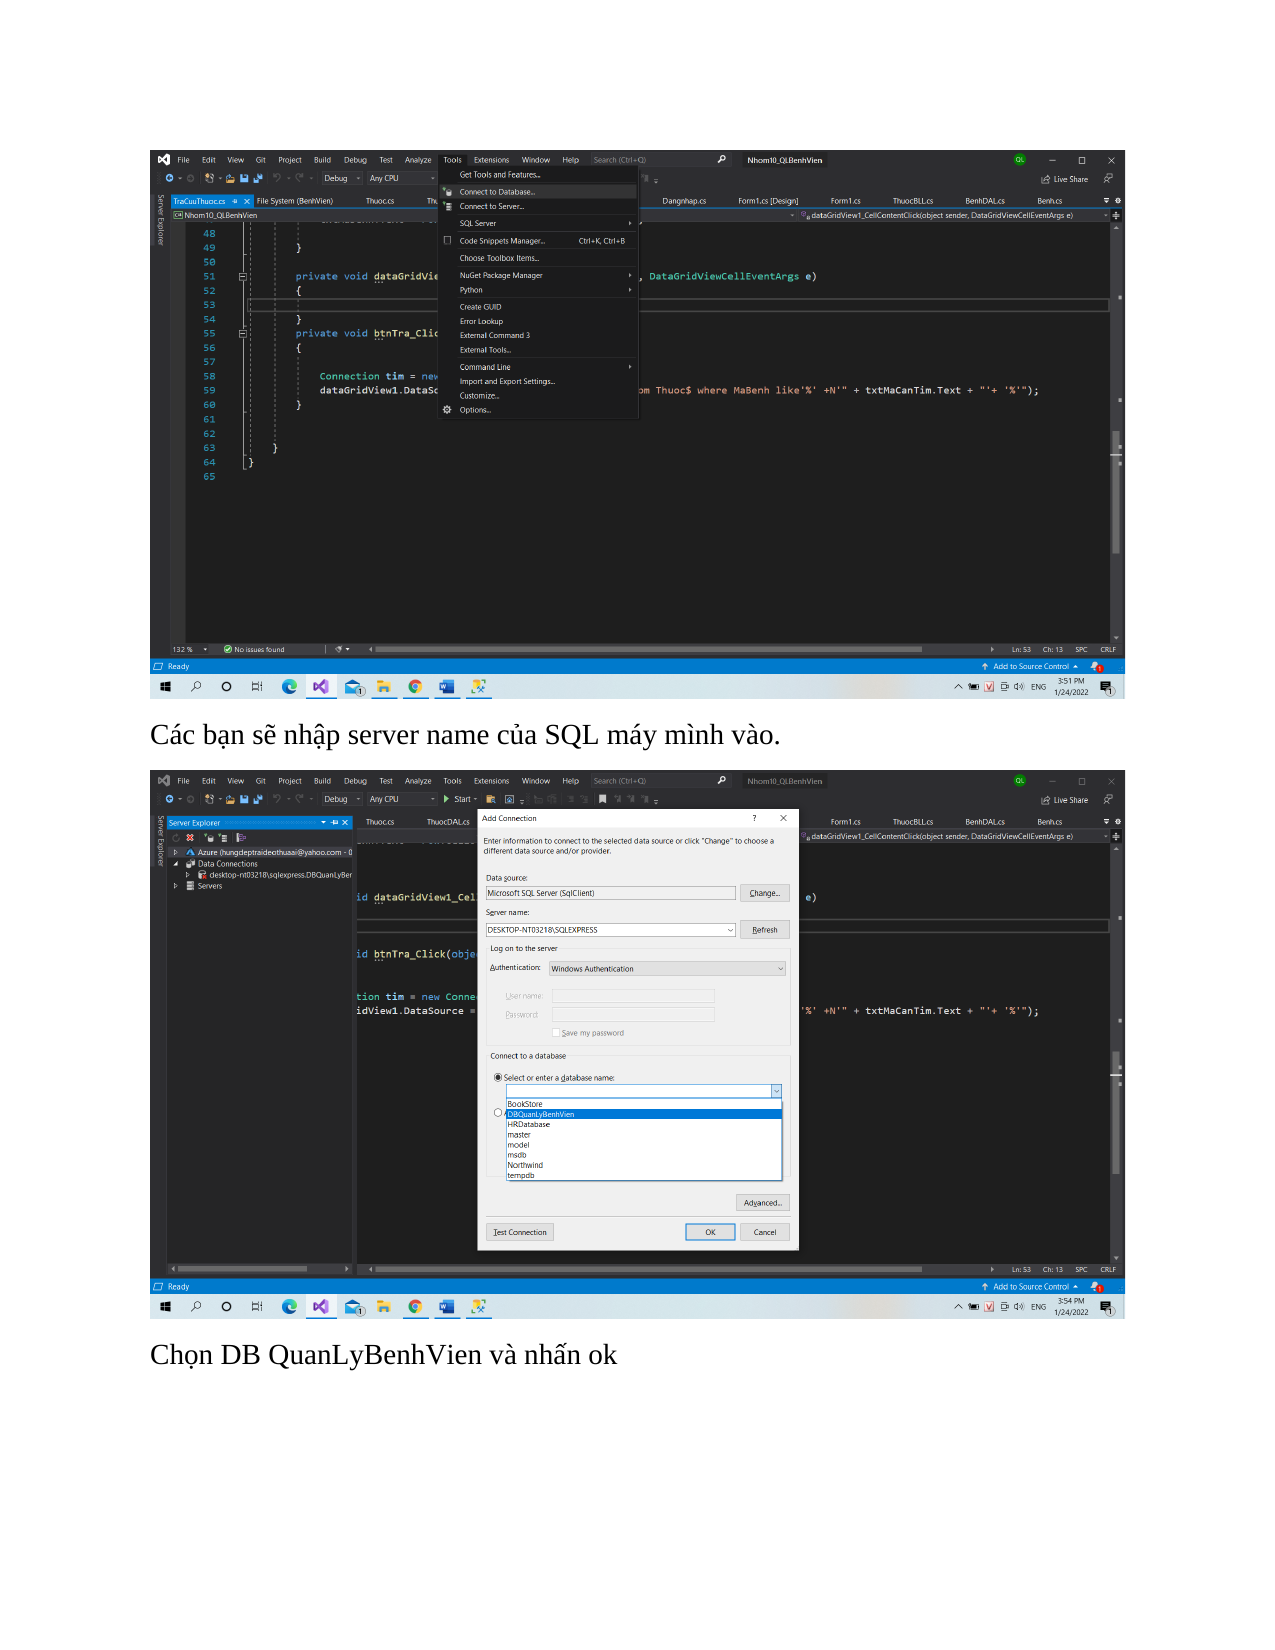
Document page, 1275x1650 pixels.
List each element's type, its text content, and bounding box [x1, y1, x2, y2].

text Các bạn sẽ nhập server name của SQL máy mình vào. [150, 717, 1125, 751]
picture [150, 770, 1125, 1319]
text Chọn DB QuanLyBenhVien và nhấn ok [150, 1337, 1125, 1371]
picture [150, 150, 1125, 699]
